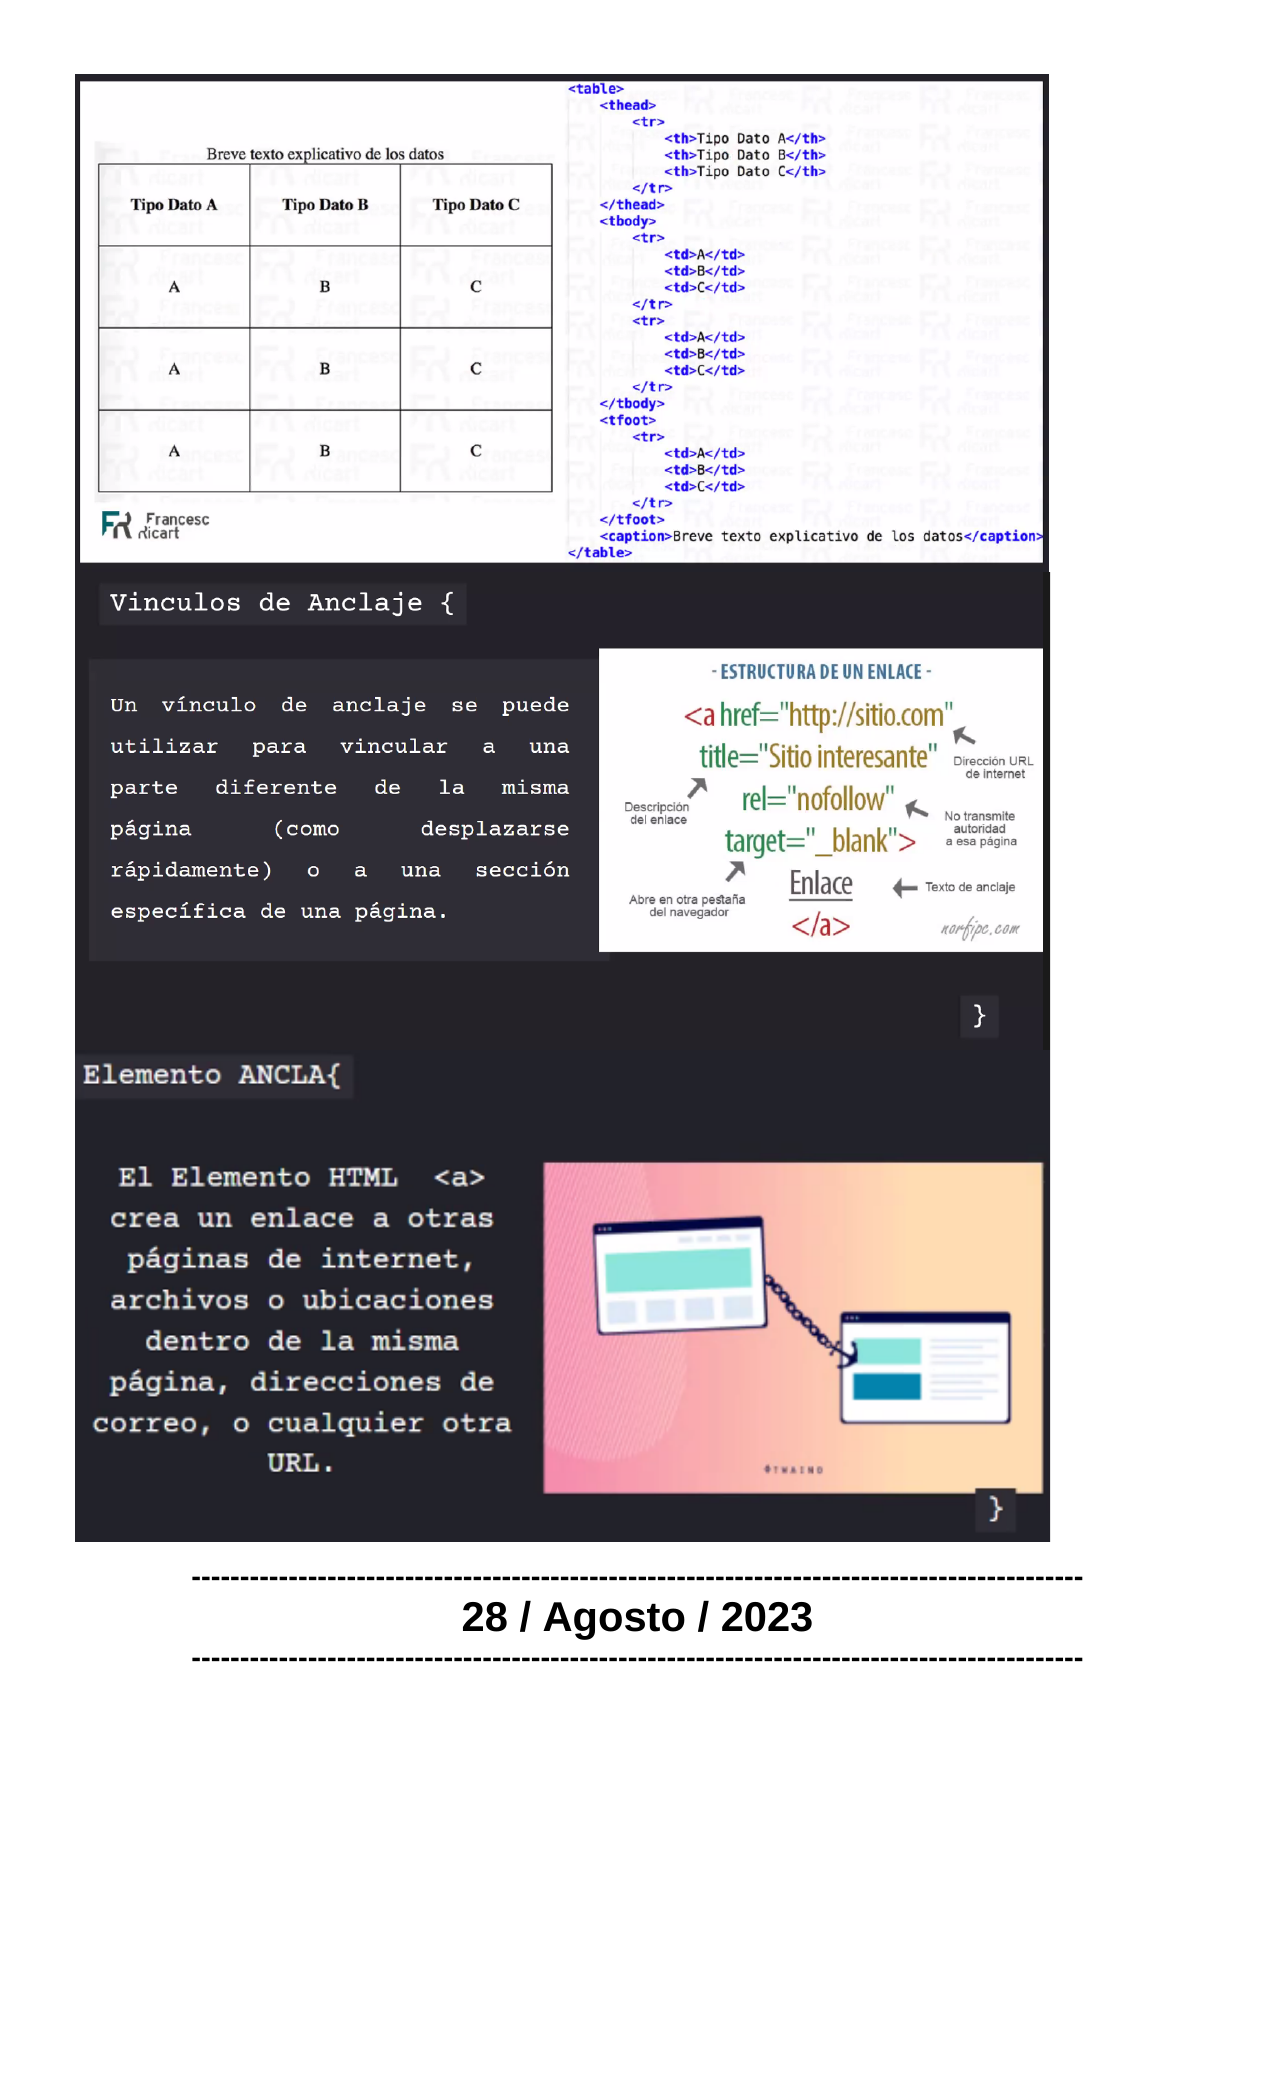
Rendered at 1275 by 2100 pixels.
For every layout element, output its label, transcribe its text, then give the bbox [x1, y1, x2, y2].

text -------------------------------------------------------------------------------------------- [75, 1559, 1200, 1592]
text -------------------------------------------------------------------------------------------- [75, 1640, 1200, 1674]
picture [75, 74, 1050, 1542]
text 28 / Agosto / 2023 [75, 1592, 1200, 1640]
